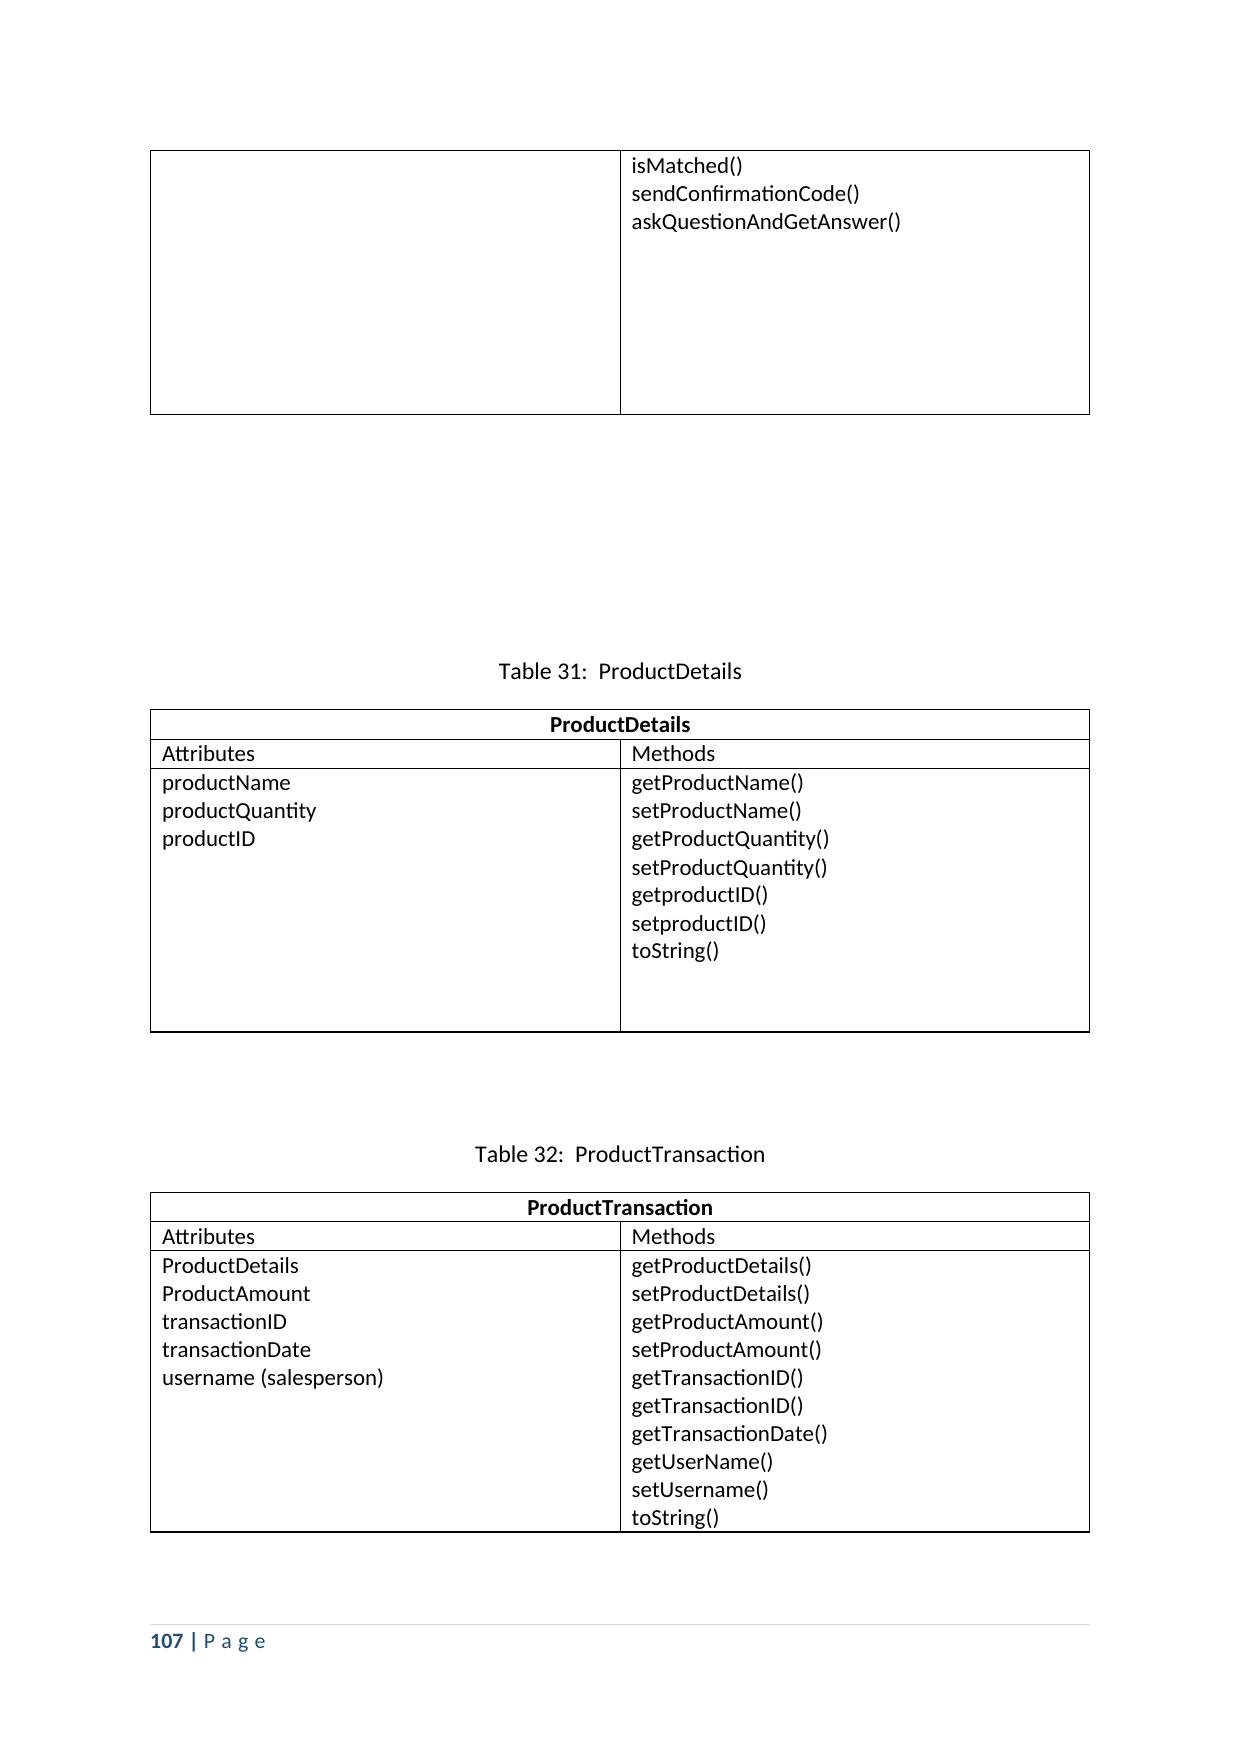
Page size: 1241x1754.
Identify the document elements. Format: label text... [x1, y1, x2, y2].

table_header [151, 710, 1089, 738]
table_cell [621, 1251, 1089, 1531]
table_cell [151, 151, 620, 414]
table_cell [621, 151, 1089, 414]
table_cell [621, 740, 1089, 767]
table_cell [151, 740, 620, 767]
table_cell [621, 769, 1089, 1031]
text Table 32: ProductTransaction [150, 1139, 1090, 1168]
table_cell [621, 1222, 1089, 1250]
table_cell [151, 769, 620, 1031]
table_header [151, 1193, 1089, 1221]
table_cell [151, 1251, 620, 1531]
text Table 31: ProductDetails [150, 656, 1090, 685]
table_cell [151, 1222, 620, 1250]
